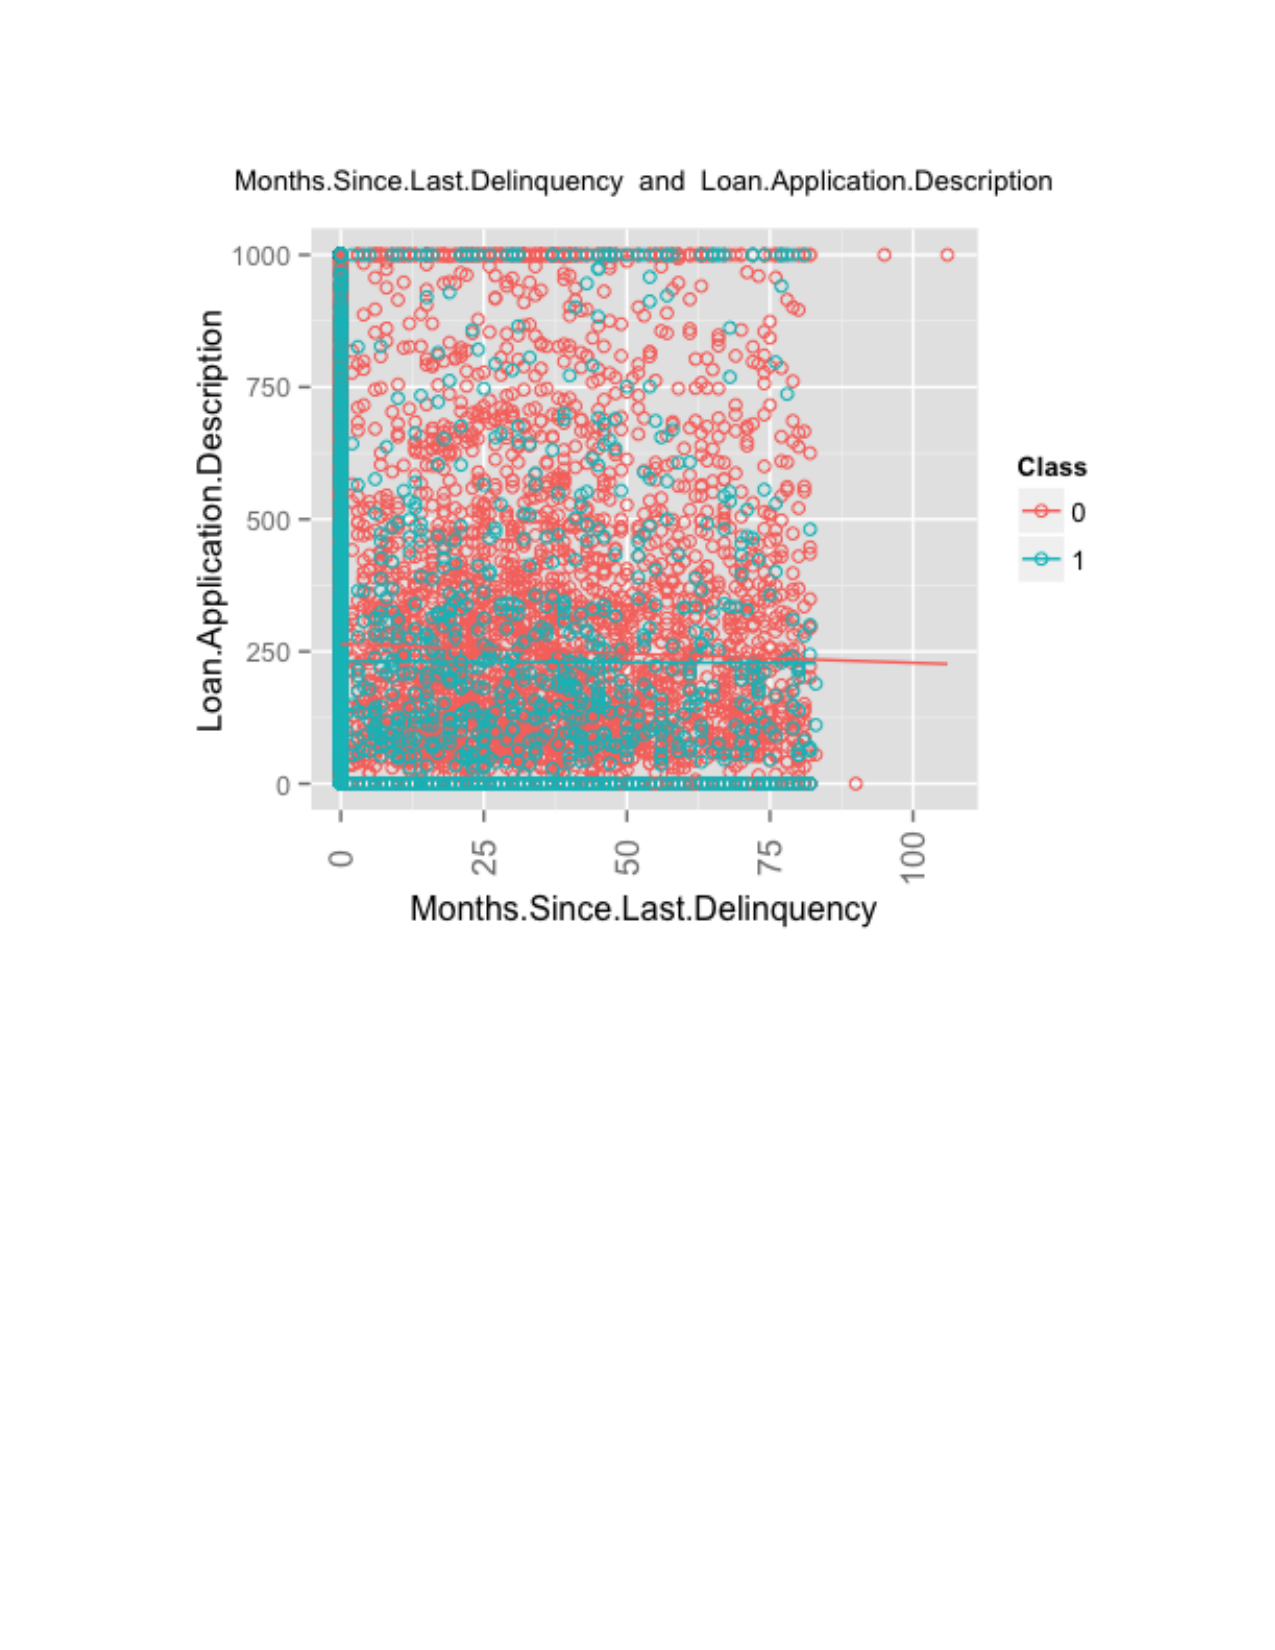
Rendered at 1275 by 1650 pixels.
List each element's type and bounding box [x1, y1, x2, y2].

picture [168, 150, 1169, 950]
